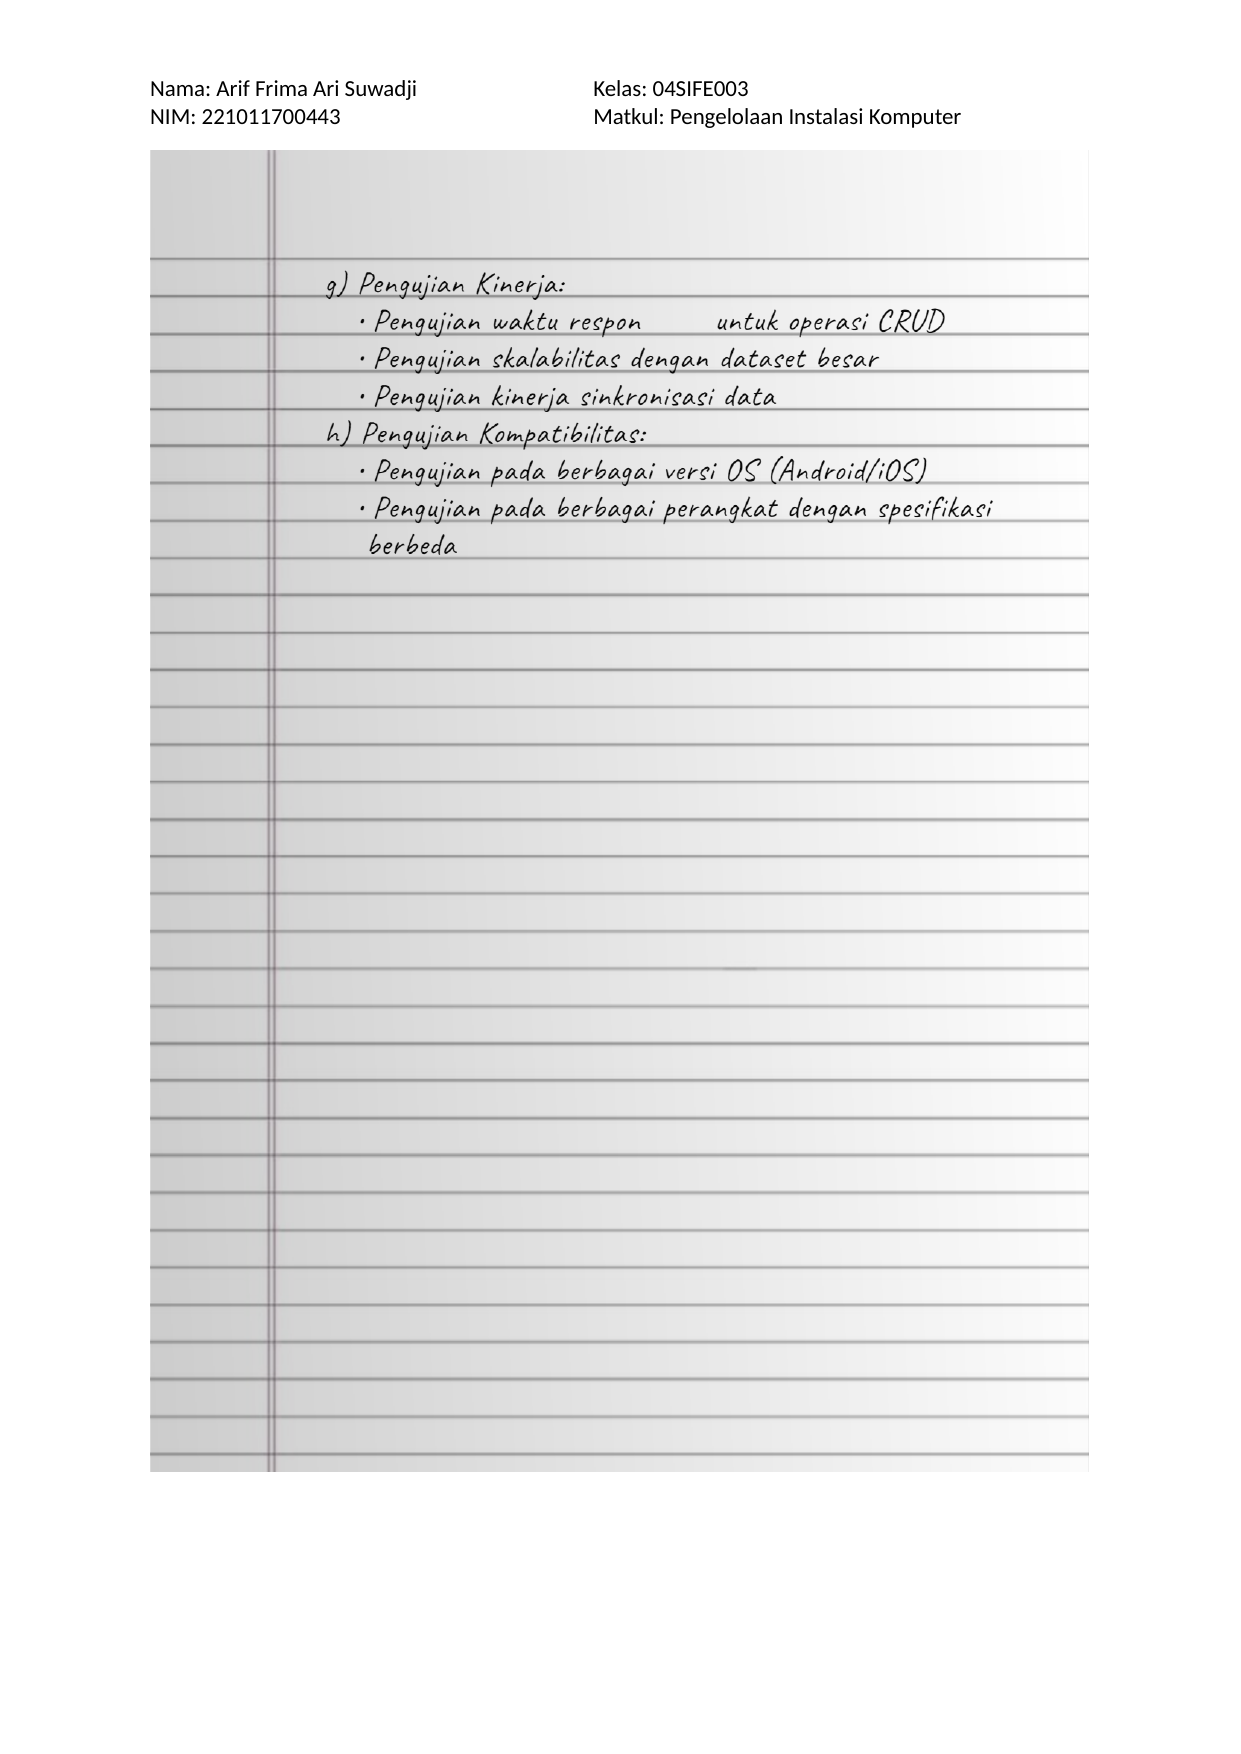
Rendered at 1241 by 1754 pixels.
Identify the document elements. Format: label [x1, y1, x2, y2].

picture [150, 150, 1089, 1472]
